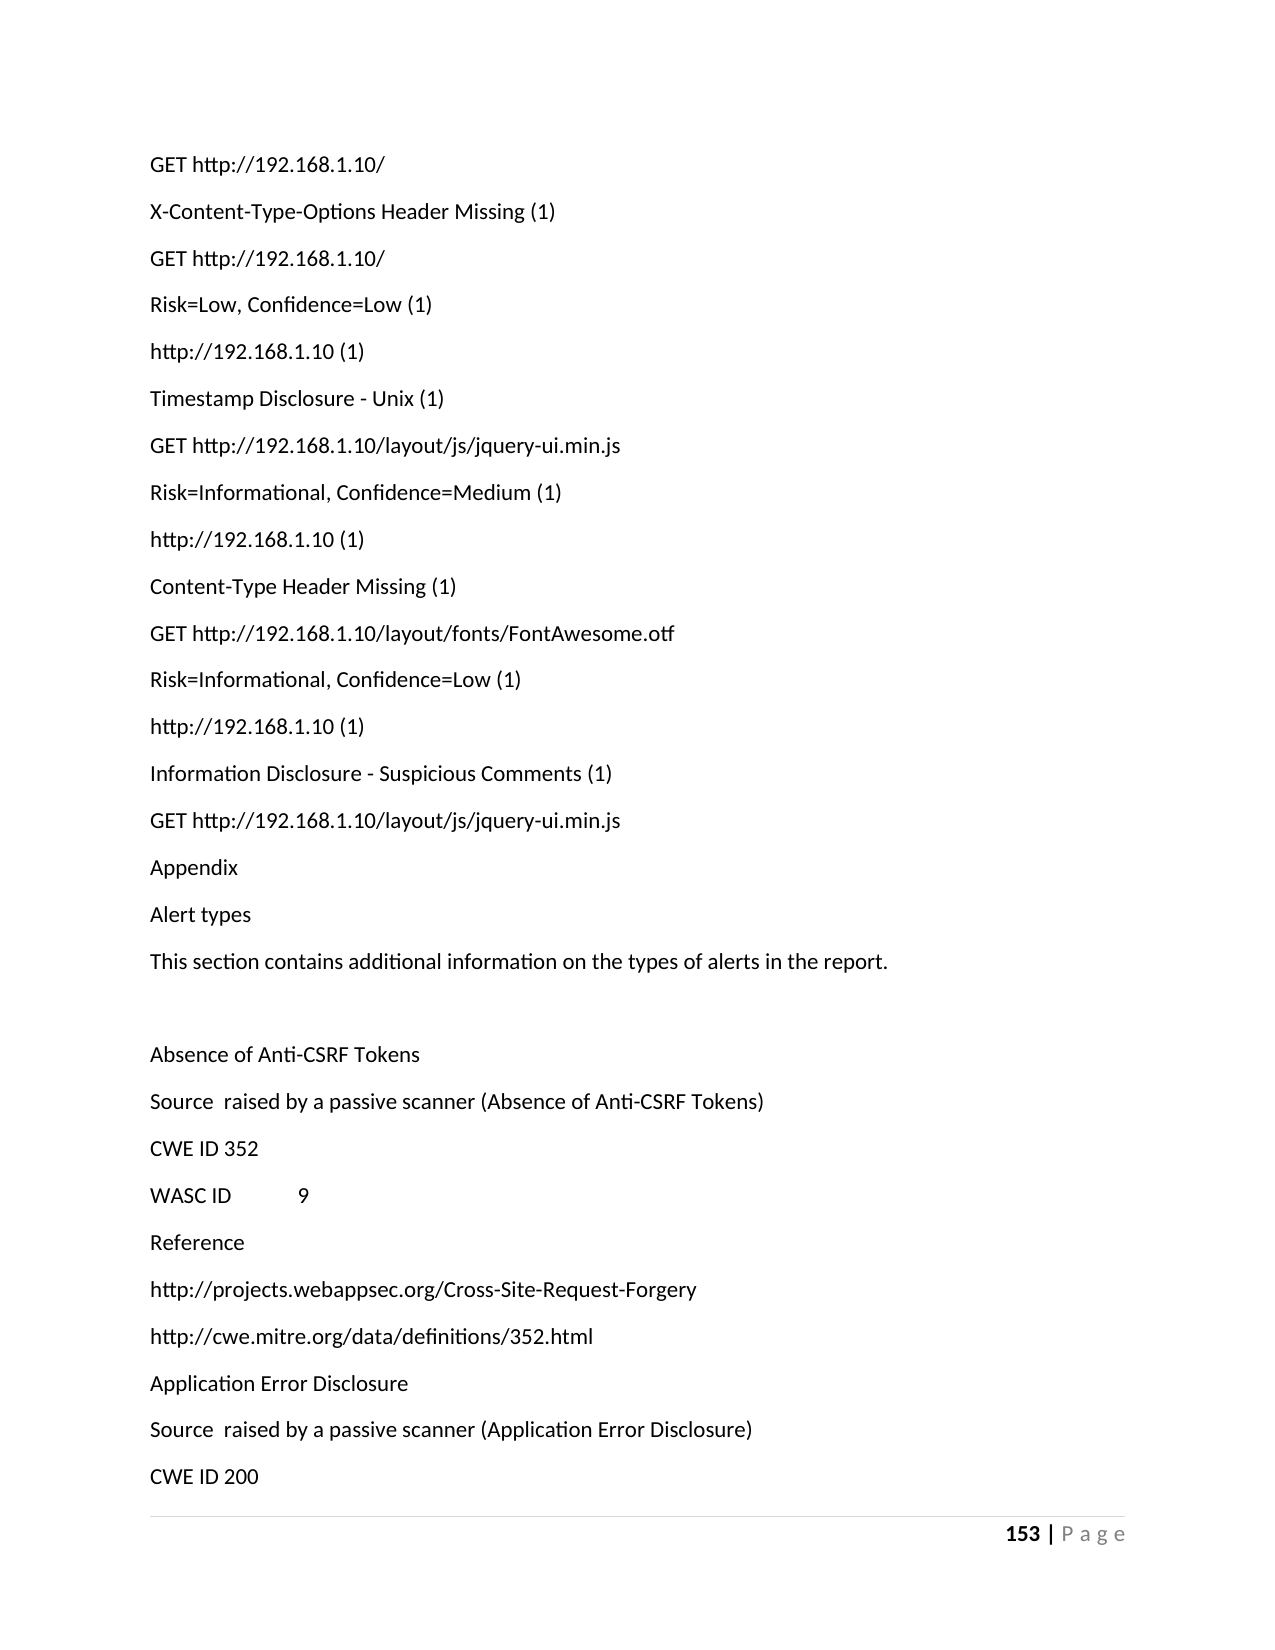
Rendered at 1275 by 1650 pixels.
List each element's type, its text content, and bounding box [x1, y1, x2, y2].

text http://cwe.mitre.org/data/definitions/352.html [150, 1322, 1125, 1350]
text GET http://192.168.1.10/layout/js/jquery-ui.min.js [150, 806, 1125, 834]
text CWE ID 200 [150, 1462, 1125, 1491]
text http://projects.webappsec.org/Cross-Site-Request-Forgery [150, 1275, 1125, 1303]
text Absence of Anti-CSRF Tokens [150, 1041, 1125, 1069]
text Content-Type Header Missing (1) [150, 572, 1125, 600]
text Risk=Informational, Confidence=Medium (1) [150, 478, 1125, 506]
text Timestamp Disclosure - Unix (1) [150, 384, 1125, 412]
text X-Content-Type-Options Header Missing (1) [150, 197, 1125, 225]
text http://192.168.1.10 (1) [150, 712, 1125, 741]
text Source raised by a passive scanner (Absence of Anti-CSRF Tokens) [150, 1087, 1125, 1116]
text GET http://192.168.1.10/ [150, 150, 1125, 178]
text Risk=Low, Confidence=Low (1) [150, 291, 1125, 319]
text CWE ID 352 [150, 1134, 1125, 1162]
text http://192.168.1.10 (1) [150, 337, 1125, 366]
text Reference [150, 1228, 1125, 1256]
text http://192.168.1.10 (1) [150, 525, 1125, 553]
text GET http://192.168.1.10/ [150, 244, 1125, 272]
text Risk=Informational, Confidence=Low (1) [150, 666, 1125, 694]
text This section contains additional information on the types of alerts in the report. [150, 947, 1125, 975]
text GET http://192.168.1.10/layout/js/jquery-ui.min.js [150, 431, 1125, 459]
text Appendix [150, 853, 1125, 881]
text Information Disclosure - Suspicious Comments (1) [150, 759, 1125, 787]
text GET http://192.168.1.10/layout/fonts/FontAwesome.otf [150, 619, 1125, 647]
text WASC ID 9 [150, 1181, 1125, 1209]
text Application Error Disclosure [150, 1369, 1125, 1397]
text Alert types [150, 900, 1125, 928]
text Source raised by a passive scanner (Application Error Disclosure) [150, 1416, 1125, 1444]
